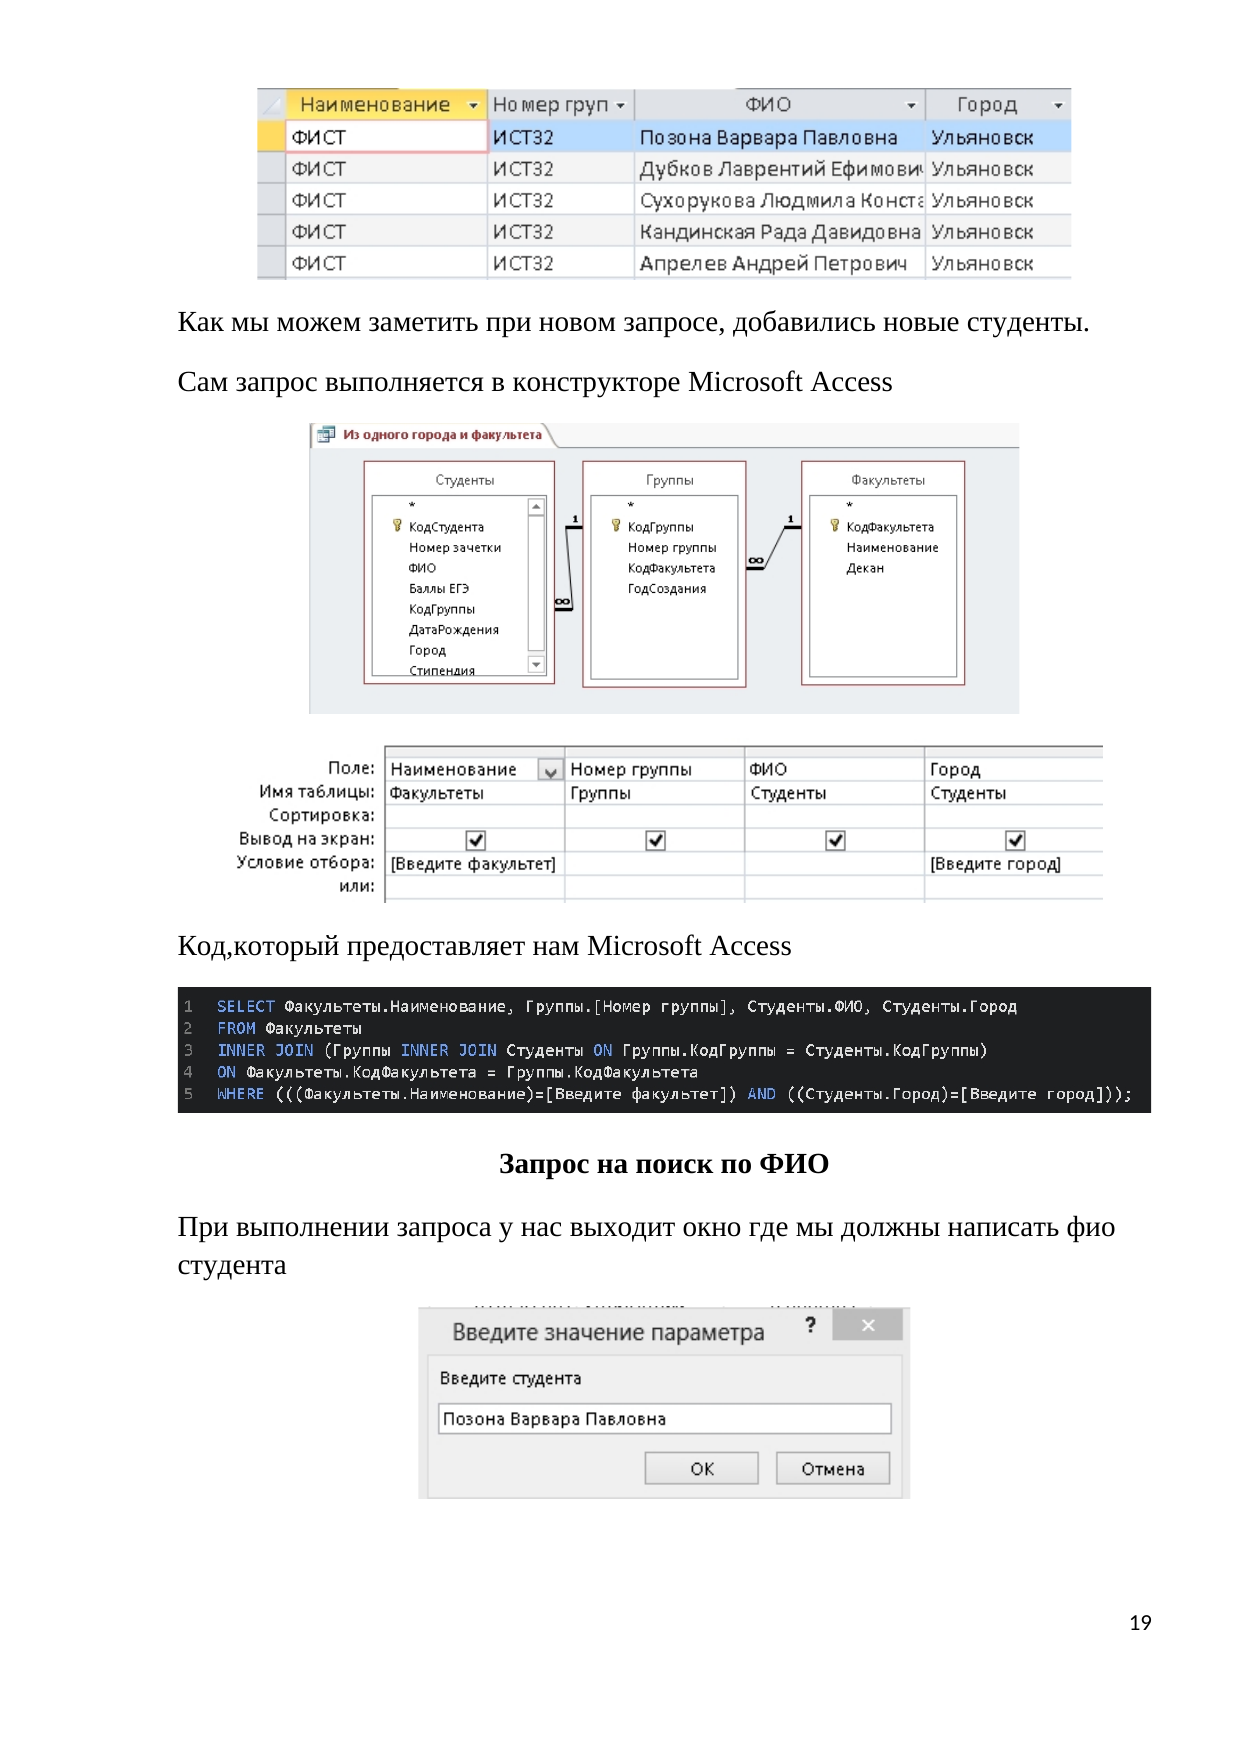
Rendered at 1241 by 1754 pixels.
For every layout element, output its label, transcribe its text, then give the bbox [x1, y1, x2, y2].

text Код,который предоставляет нам Microsoft Access [177, 928, 1152, 961]
picture [225, 738, 1103, 903]
text Сам запрос выполняется в конструкторе Microsoft Access [177, 364, 1152, 397]
picture [309, 423, 1020, 714]
text Как мы можем заметить при новом запросе, добавились новые студенты. [177, 304, 1152, 338]
picture [257, 88, 1072, 280]
text При выполнении запроса у нас выходит окно где мы должны написать фио студента [177, 1209, 1152, 1281]
subtitle Запрос на поиск по ФИО [177, 1146, 1152, 1180]
picture [177, 987, 1152, 1113]
picture [418, 1306, 911, 1499]
